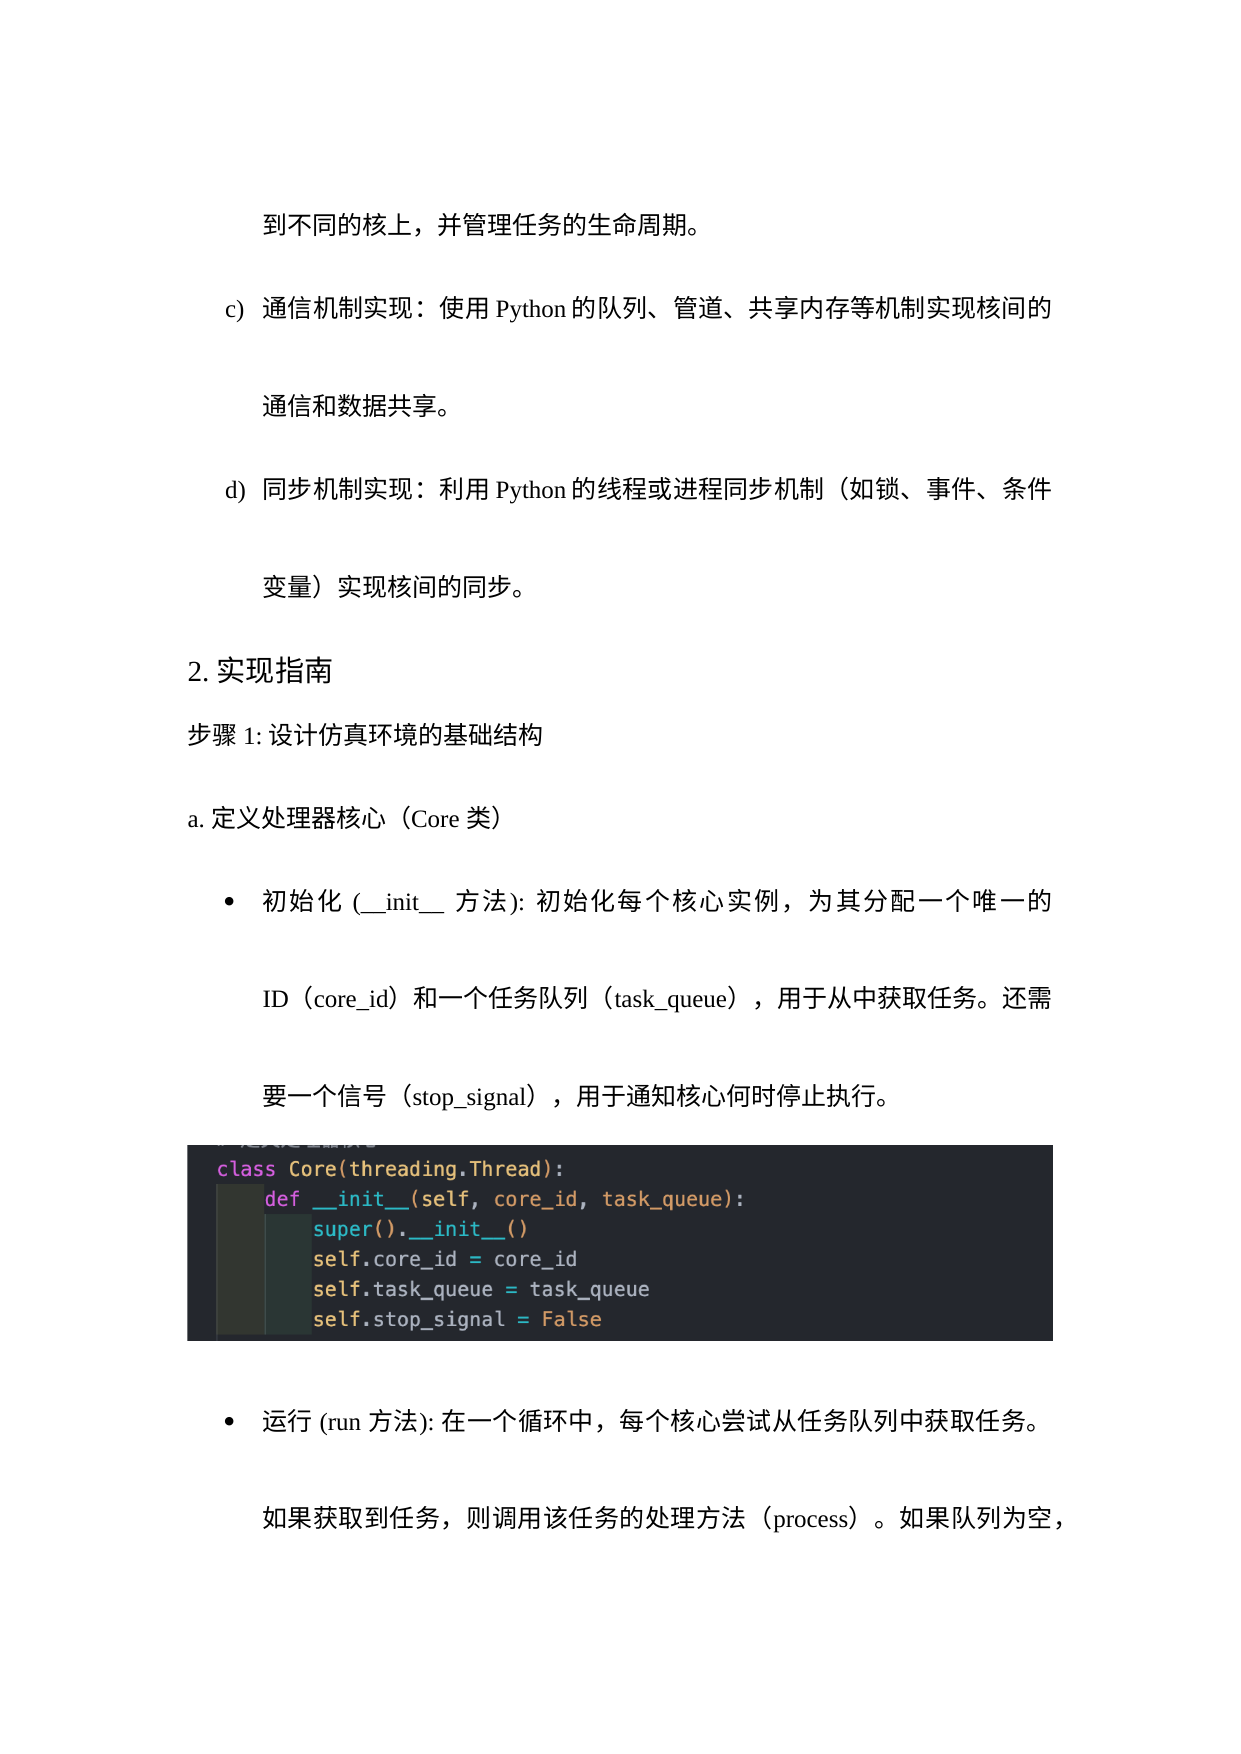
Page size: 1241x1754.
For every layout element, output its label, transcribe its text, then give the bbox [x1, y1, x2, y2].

list 同步机制实现：利用Python的线程或进程同步机制（如锁、事件、条件变量）实现核间的同步。 [225, 455, 1053, 618]
list 通信机制实现：使用Python的队列、管道、共享内存等机制实现核间的通信和数据共享。 [225, 274, 1053, 437]
text 步骤 1: 设计仿真环境的基础结构 [187, 701, 1053, 766]
picture [187, 1145, 1053, 1341]
text a. 定义处理器核心（Core 类） [187, 784, 1053, 849]
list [225, 1387, 1053, 1549]
list 初始化 (__init__ 方法): 初始化每个核心实例，为其分配一个唯一的ID（core_id）和一个任务队列（task_queue），用于从中获取任务。还需要一个信号（stop_signal），用于通知核心何时停止执行。 [225, 867, 1053, 1127]
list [225, 191, 1053, 256]
text 2. 实现指南 [187, 636, 1053, 701]
